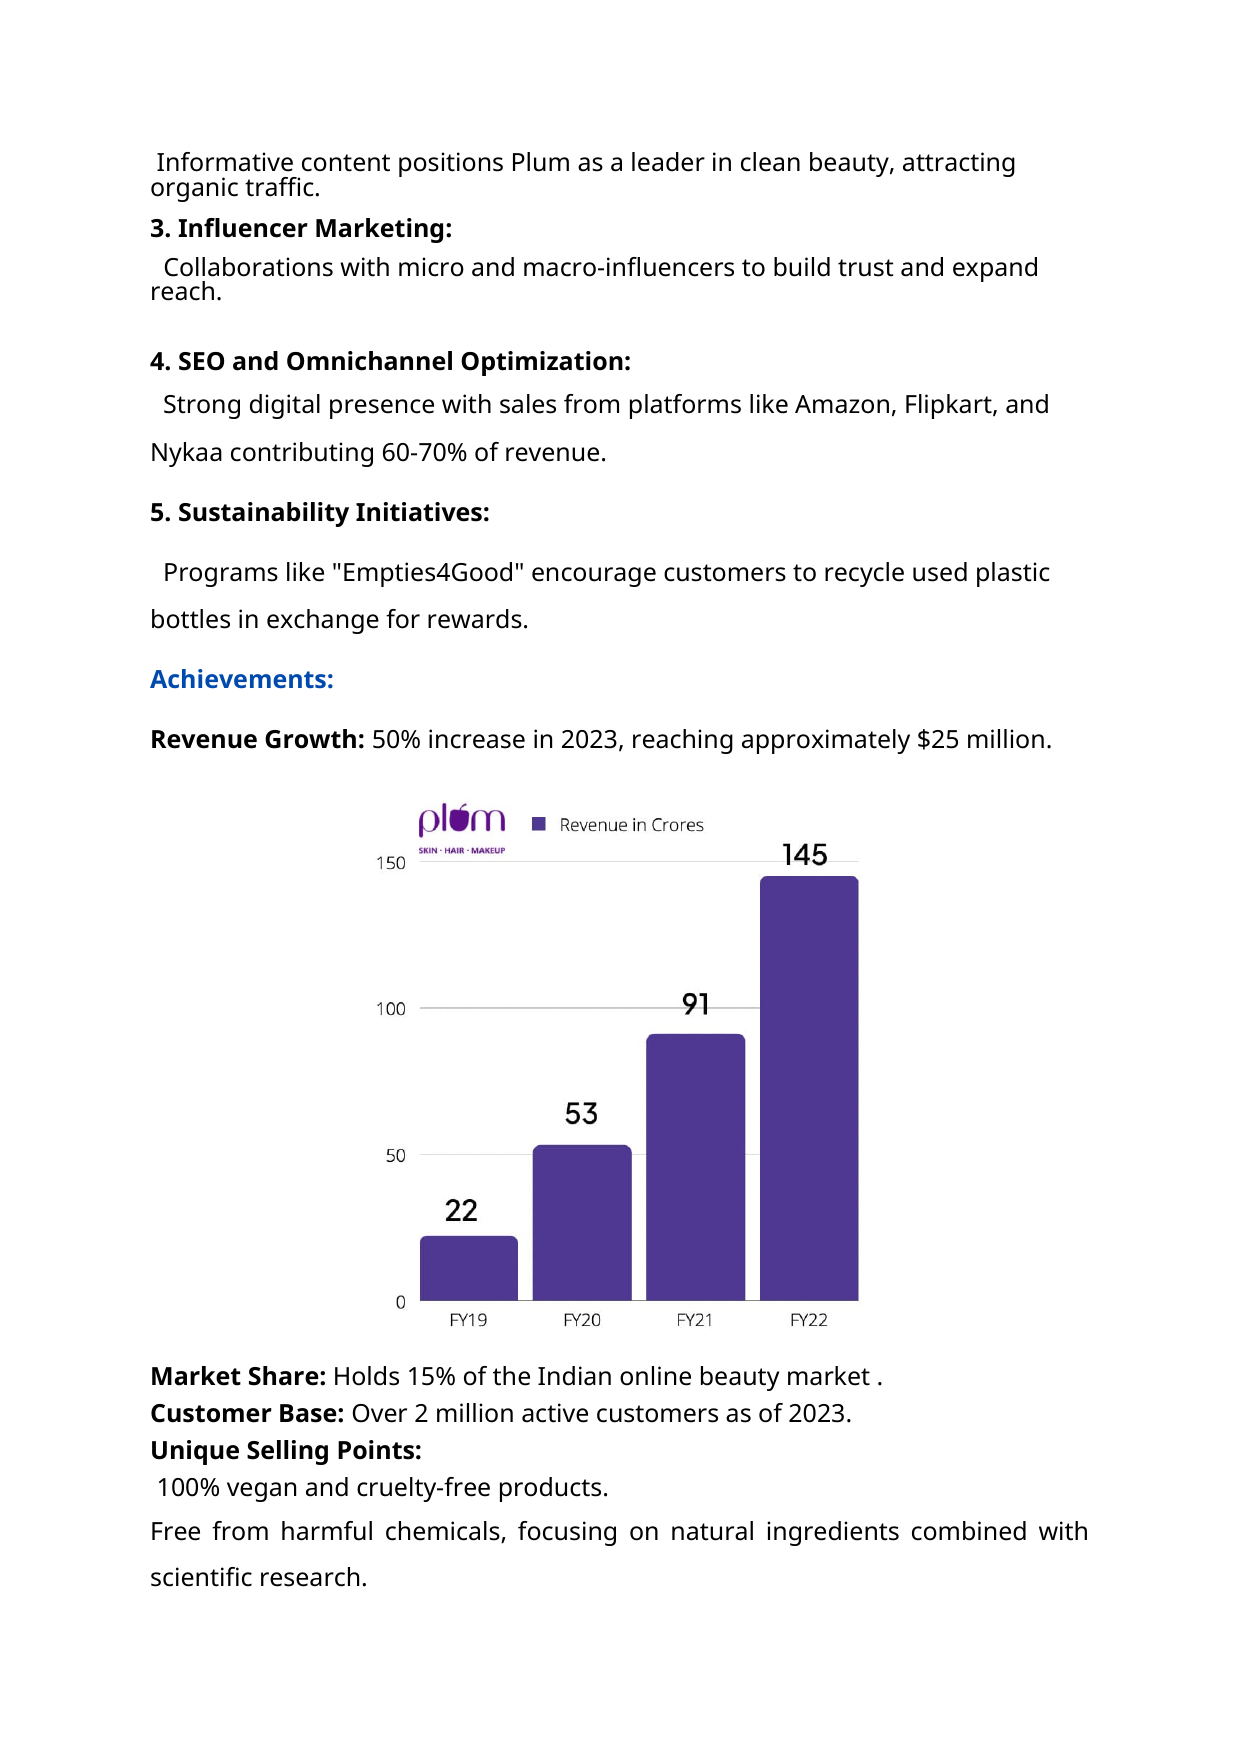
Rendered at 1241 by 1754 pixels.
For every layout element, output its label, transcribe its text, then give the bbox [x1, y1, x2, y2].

picture [338, 782, 902, 1354]
text 5. Sustainability Initiatives: [150, 494, 1090, 528]
text Revenue Growth: 50% increase in 2023, reaching approximately $25 million. [150, 722, 1090, 756]
text Market Share: Holds 15% of the Indian online beauty market . [150, 1366, 1090, 1390]
text Free from harmful chemicals, focusing on natural ingredients combined with scientific research. [150, 1514, 1090, 1594]
text Achievements: [150, 662, 1090, 696]
text 3. Influencer Marketing: [150, 216, 1090, 242]
text Unique Selling Points: [150, 1440, 1090, 1464]
text Strong digital presence with sales from platforms like Amazon, Flipkart, and Nykaa contributing 60-70% of revenue. [150, 387, 1090, 468]
text 4. SEO and Omnichannel Optimization: [150, 357, 482, 374]
text Customer Base: Over 2 million active customers as of 2023. [150, 1403, 1090, 1427]
text 4. SEO and Omnichannel Optimization: [486, 357, 1090, 374]
text 100% vegan and cruelty-free products. [150, 1477, 1090, 1501]
text Programs like "Empties4Good" encourage customers to recycle used plastic bottles in exchange for rewards. [150, 554, 1090, 636]
text Collaborations with micro and macro-influencers to build trust and expand reach. [150, 255, 1090, 308]
text Informative content positions Plum as a leader in clean beauty, attracting organic traffic. [150, 150, 1090, 203]
